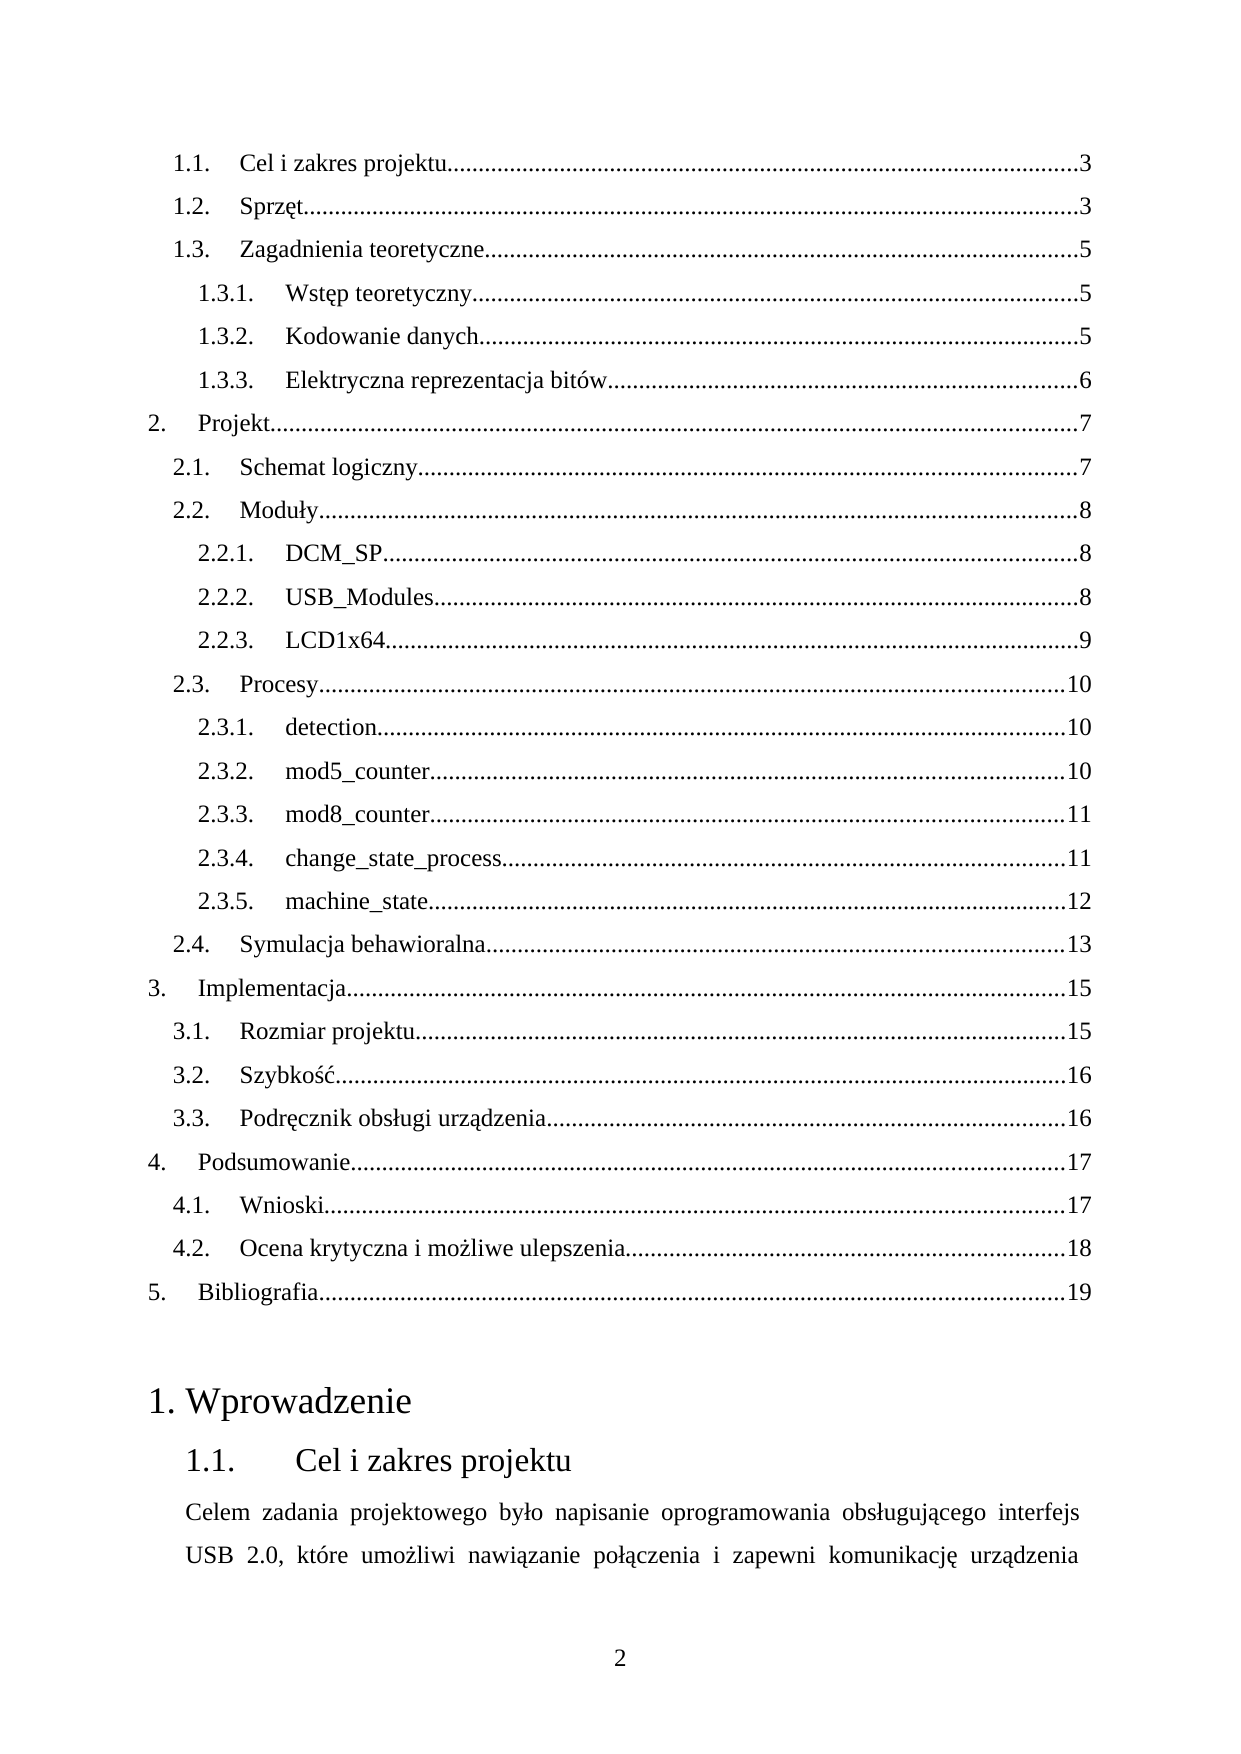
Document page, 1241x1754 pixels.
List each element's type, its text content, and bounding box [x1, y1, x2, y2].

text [185, 1497, 1093, 1569]
subtitle Cel i zakres projektu [185, 1441, 1093, 1479]
subtitle Wprowadzenie [148, 1378, 1093, 1422]
